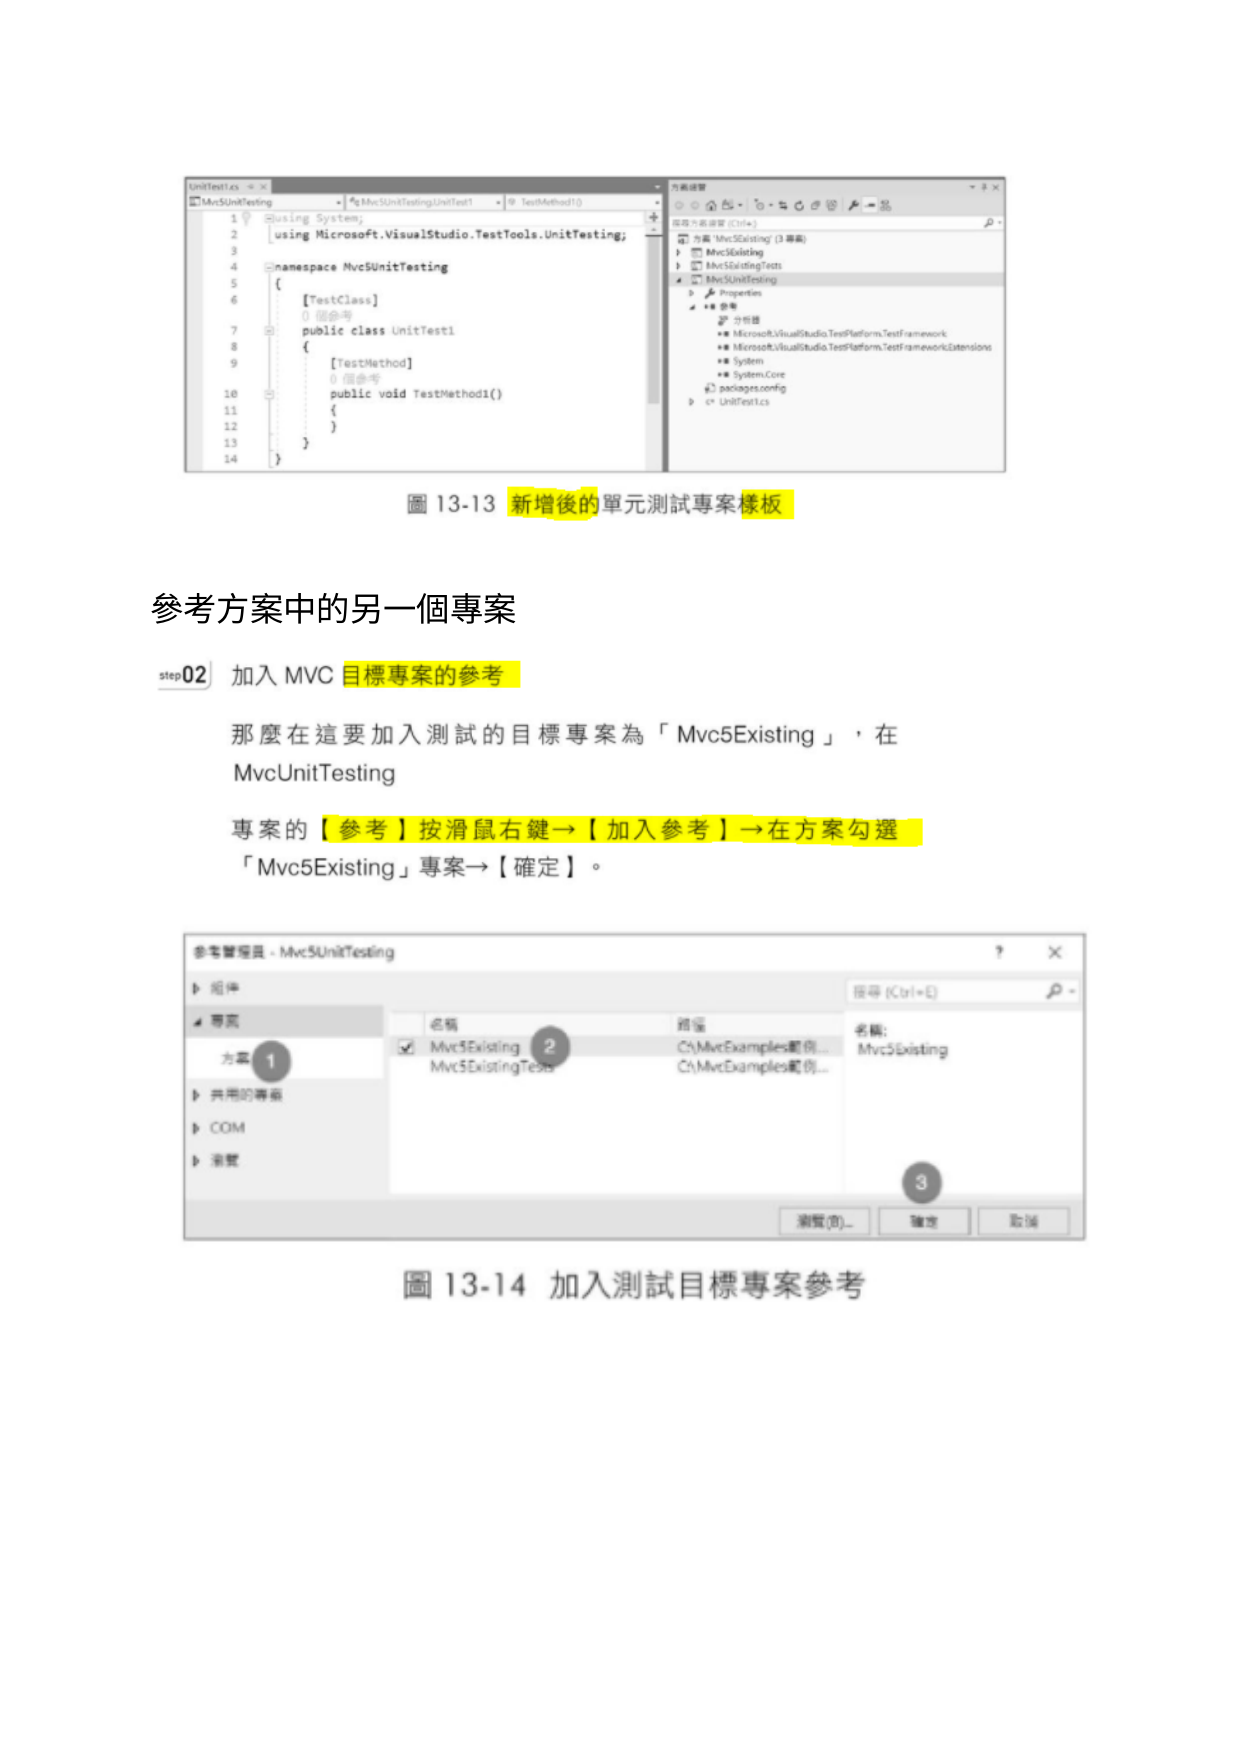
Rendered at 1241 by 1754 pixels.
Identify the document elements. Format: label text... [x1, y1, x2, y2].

subtitle 參考方案中的另一個專案 [150, 583, 1090, 631]
picture [150, 914, 1123, 1323]
picture [150, 150, 1091, 542]
picture [150, 643, 923, 911]
